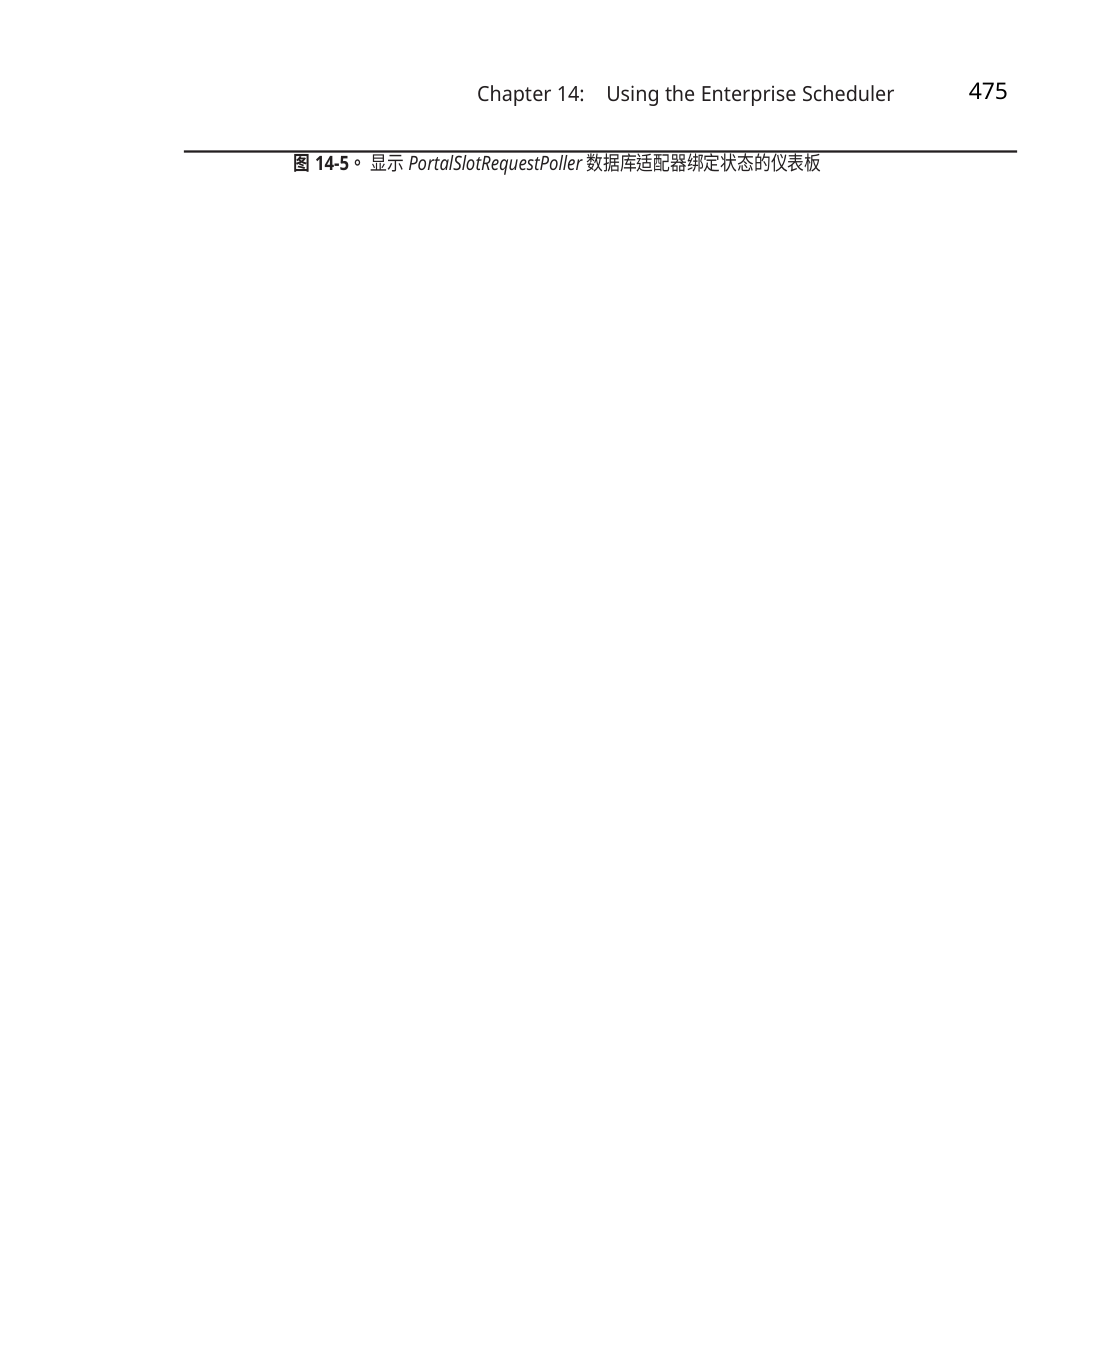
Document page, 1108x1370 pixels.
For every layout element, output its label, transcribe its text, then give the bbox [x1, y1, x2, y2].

text 图 14-5。 显示 PortalSlotRequestPoller 数据库适配器绑定状态的仪表板 [136, 152, 979, 174]
